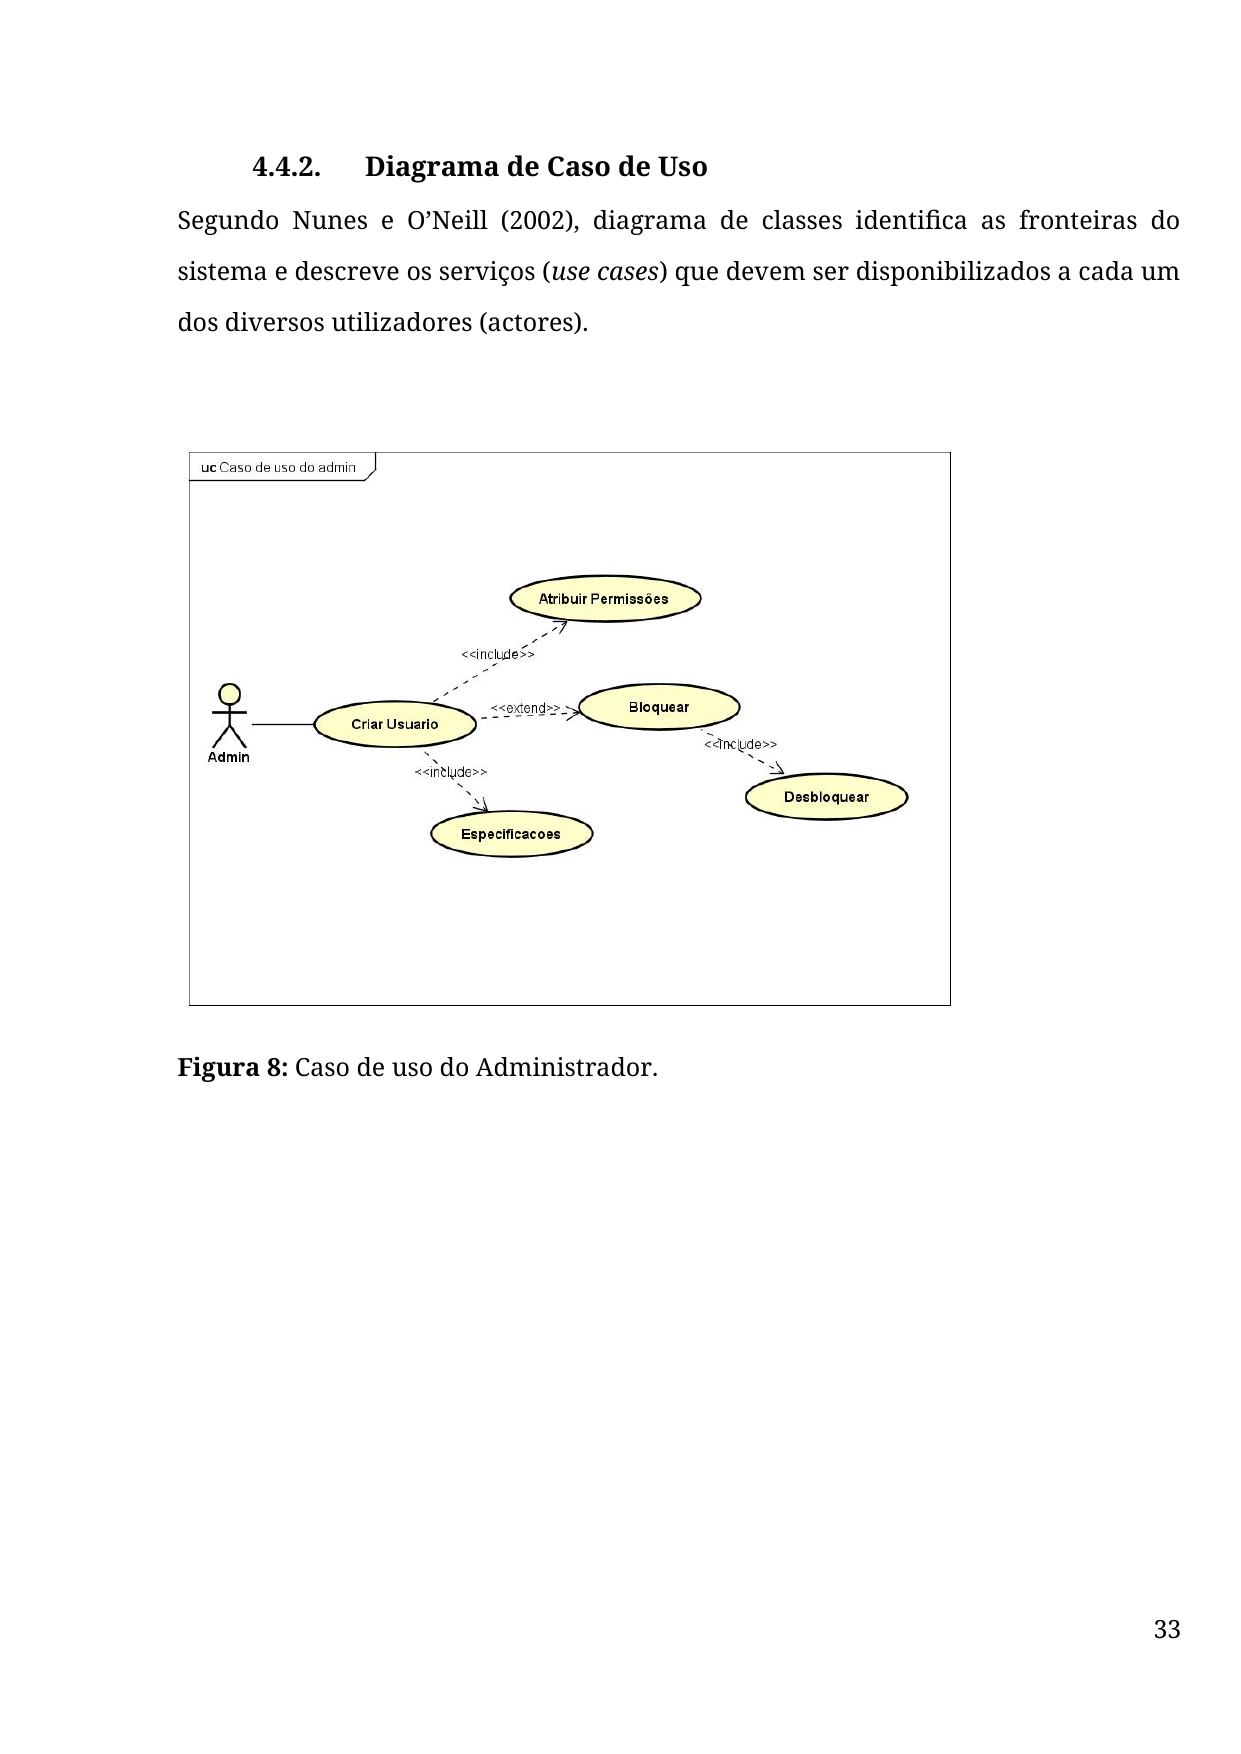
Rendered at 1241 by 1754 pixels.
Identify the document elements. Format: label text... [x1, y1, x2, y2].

picture [177, 440, 962, 1016]
text Segundo Nunes e O’Neill (2002), diagrama de classes identifica as fronteiras do sistema e descreve os serviços (use cases) que devem ser disponibilizados a cada um dos diversos utilizadores (actores). [177, 203, 1181, 339]
subtitle Diagrama de Caso de Uso [252, 148, 1181, 184]
text Figura 8: Caso de uso do Administrador. [177, 1049, 1181, 1083]
